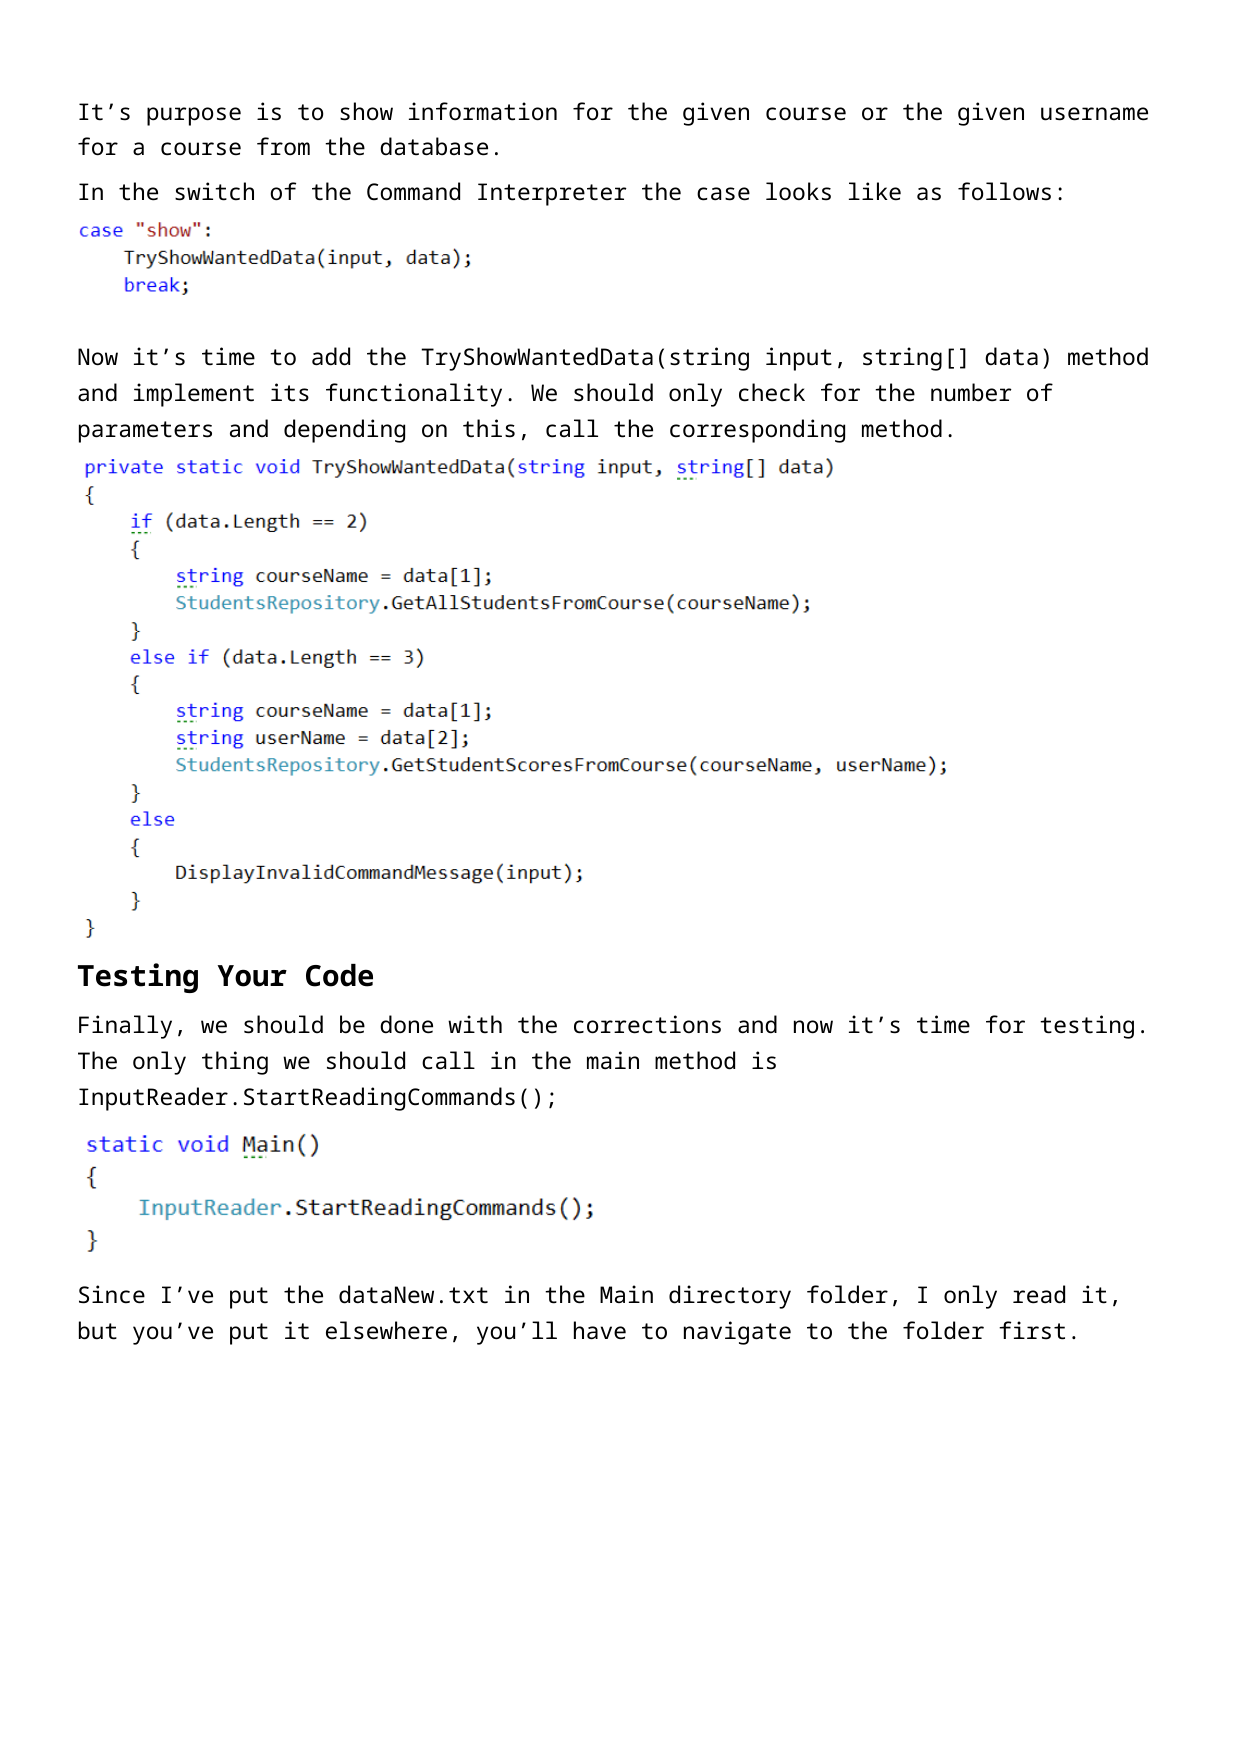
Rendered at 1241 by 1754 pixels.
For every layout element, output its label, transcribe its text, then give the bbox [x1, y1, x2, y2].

text Now it’s time to add the TryShowWantedData(string input, string[] data) method and implement its functionality. We should only check for the number of parameters and depending on this, call the corresponding method. [77, 341, 1163, 444]
text Testing Your Code [77, 955, 1163, 994]
text Since I’ve put the dataNew.txt in the Main directory folder, I only read it, but you’ve put it elsewhere, you’ll have to navigate to the folder first. [77, 1279, 1163, 1346]
picture [76, 220, 522, 297]
picture [76, 1125, 649, 1267]
picture [76, 457, 958, 942]
text In the switch of the Command Interpreter the case looks like as follows: [77, 176, 1163, 207]
text It’s purpose is to show information for the given course or the given username for a course from the database. [77, 95, 1163, 163]
text Finally, we should be done with the corrections and now it’s time for testing. Тhe only thing we should call in the main method is InputReader.StartReadingCommands(); [77, 1009, 1163, 1112]
